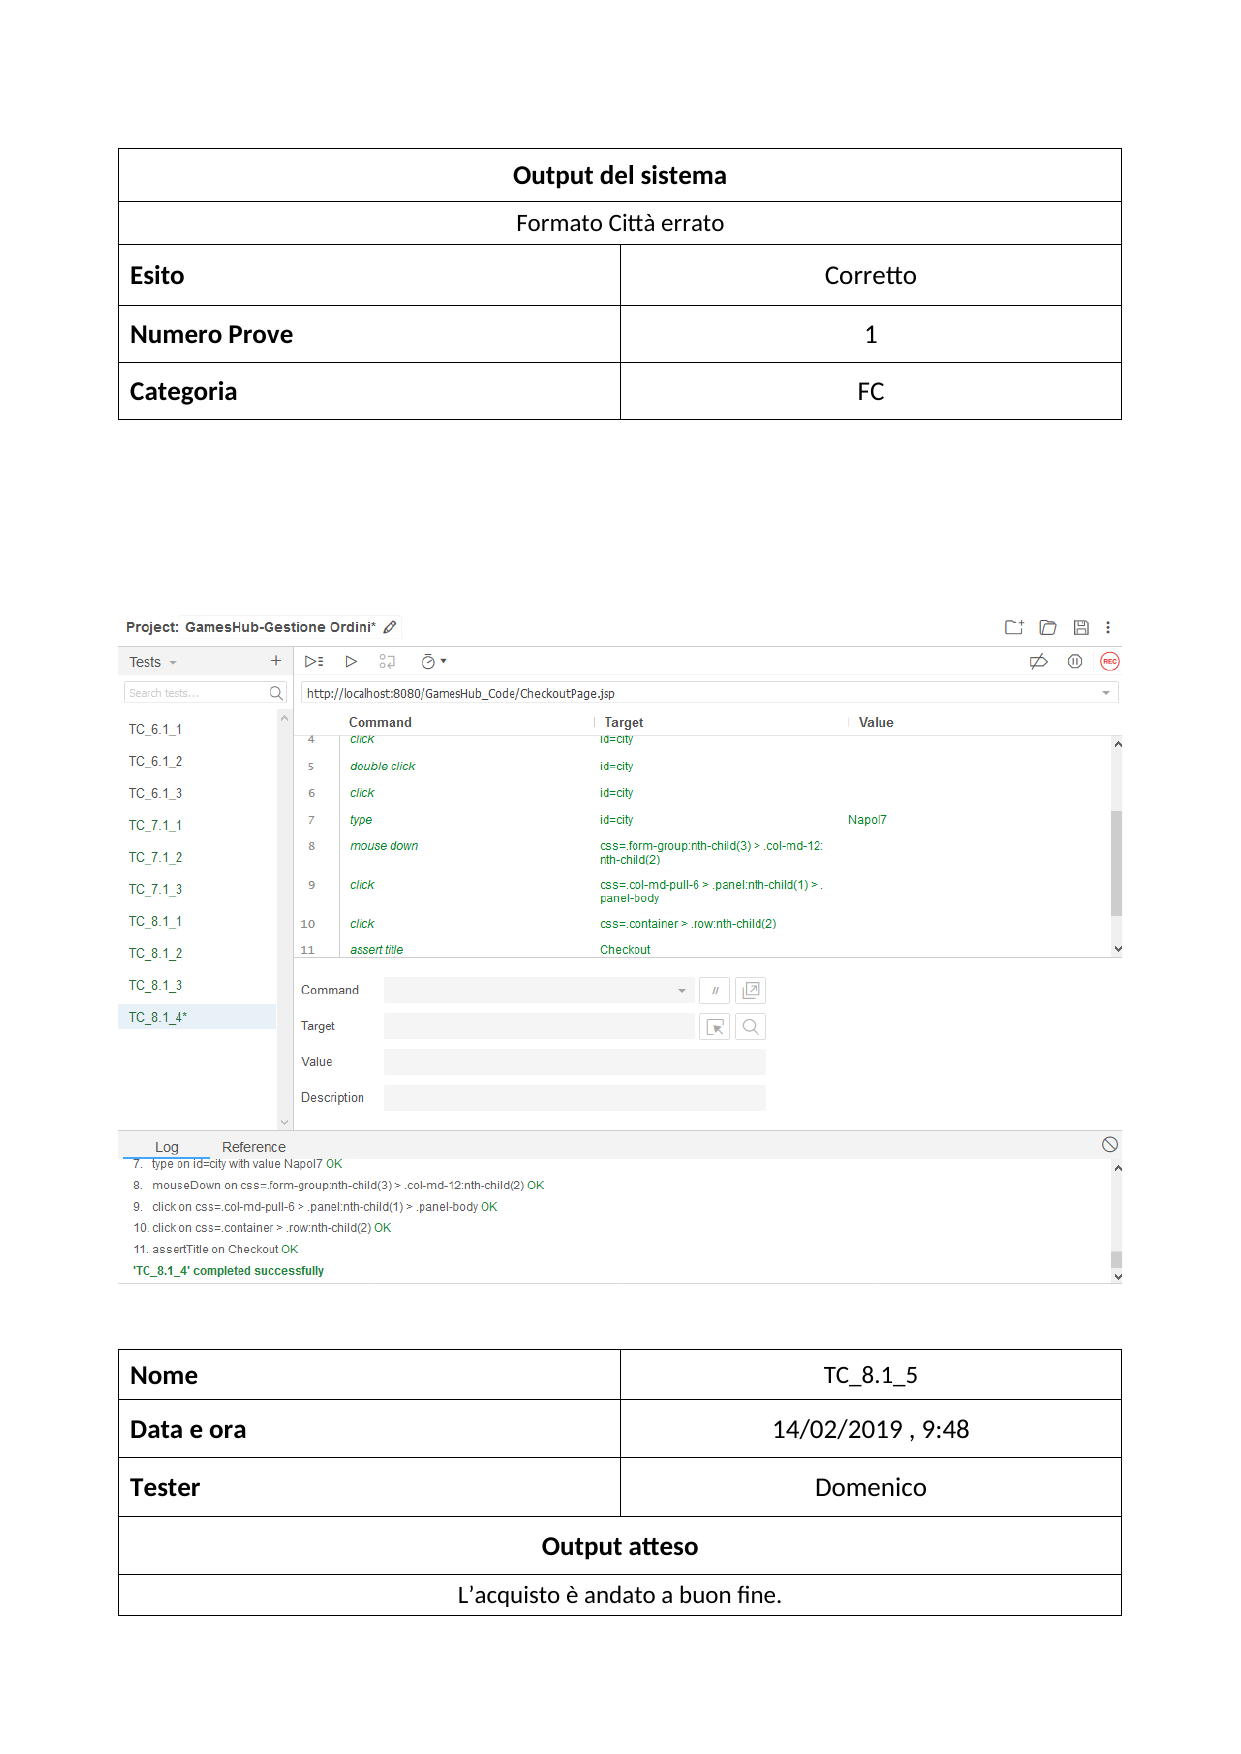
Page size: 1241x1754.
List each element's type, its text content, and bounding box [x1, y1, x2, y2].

table_cell Domenico [621, 1458, 1121, 1516]
table_cell 1 [621, 306, 1121, 362]
table_header Nome [119, 1350, 620, 1399]
table_cell Corretto [621, 245, 1121, 304]
table_cell Numero Prove [119, 306, 620, 362]
table_cell Output atteso [119, 1517, 1121, 1573]
table_cell Tester [119, 1458, 620, 1516]
table_cell Data e ora [119, 1400, 620, 1457]
table_cell Formato Città errato [119, 202, 1121, 244]
table_header TC_8.1_5 [621, 1350, 1121, 1399]
table_cell Esito [119, 245, 620, 304]
table_cell Output del sistema [119, 149, 1121, 201]
table_cell Categoria [119, 363, 620, 418]
table_cell FC [621, 363, 1121, 418]
picture [118, 607, 1123, 1284]
table_cell 14/02/2019 , 9:48 [621, 1400, 1121, 1457]
table_cell L’acquisto è andato a buon fine. [119, 1575, 1121, 1615]
